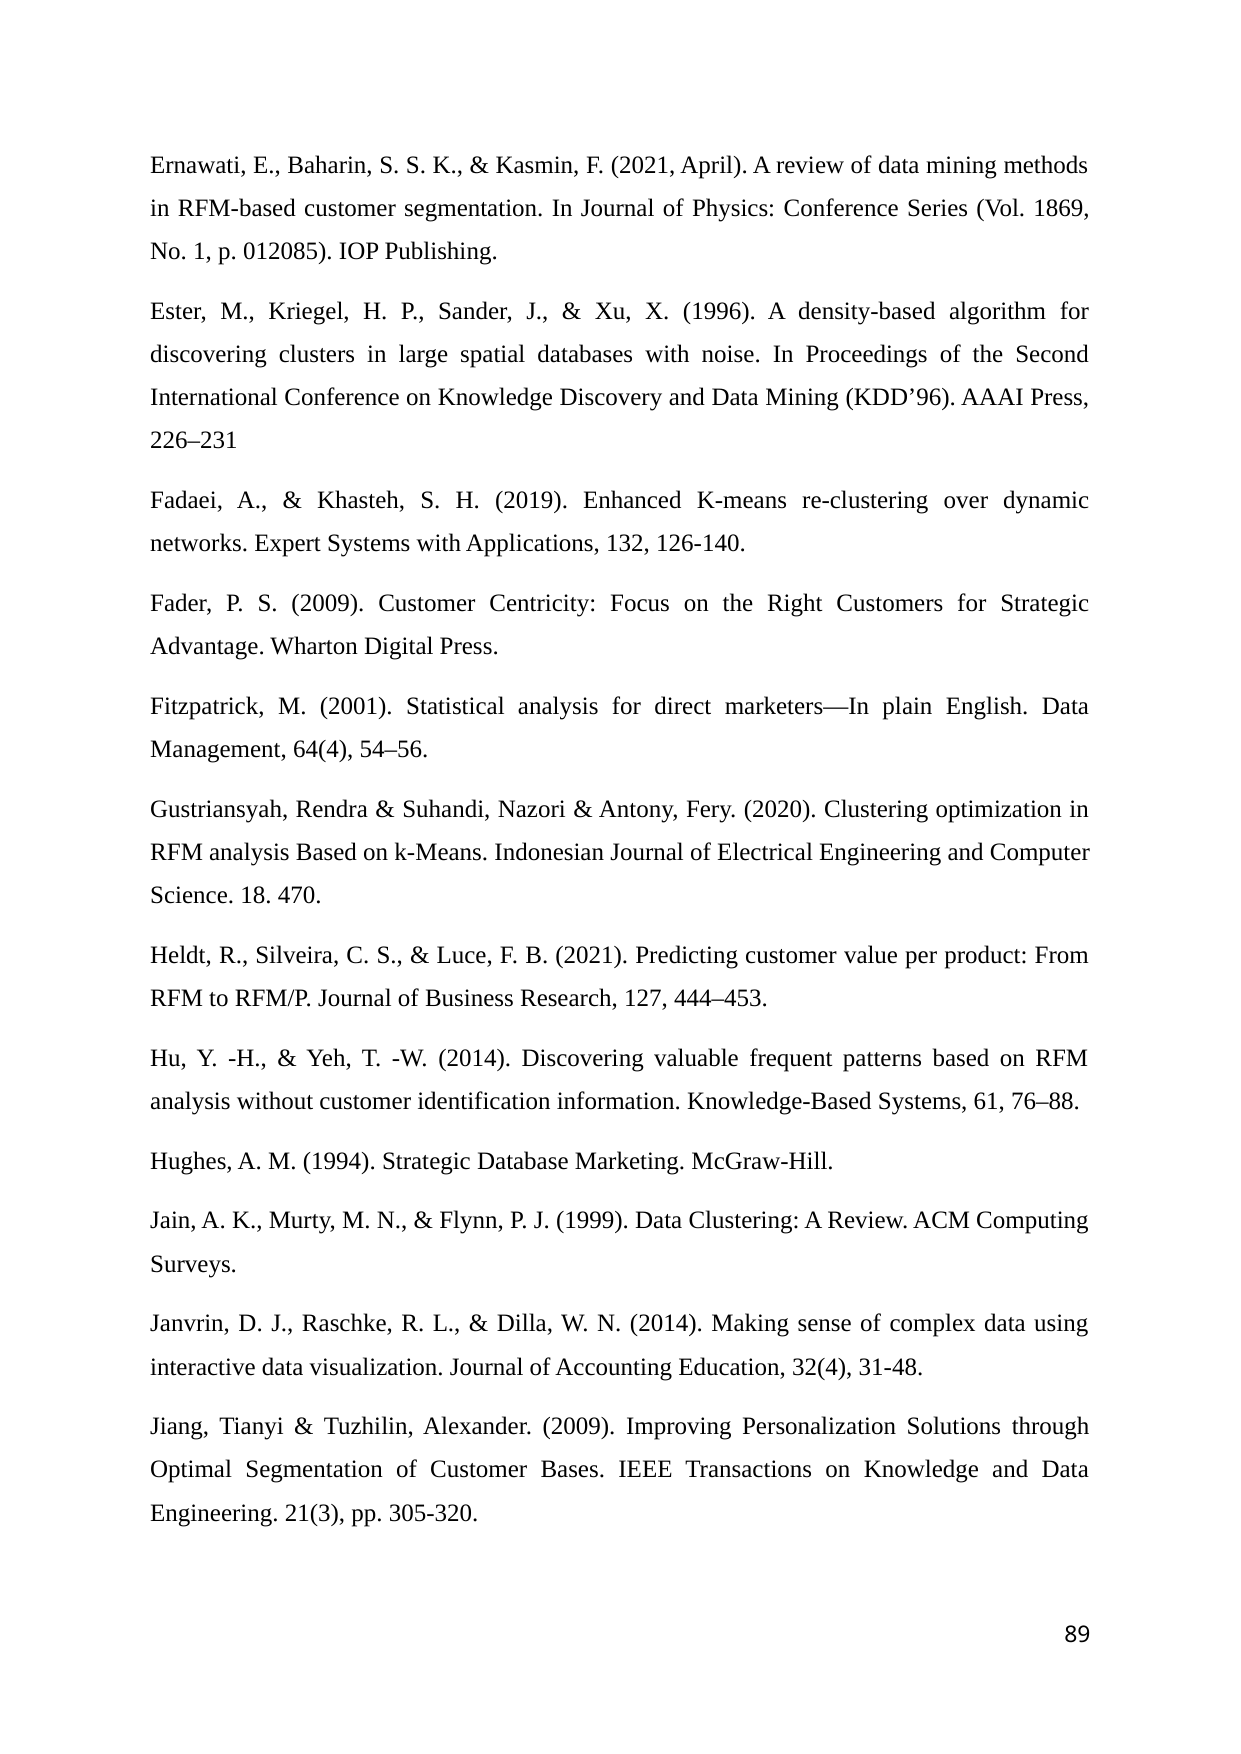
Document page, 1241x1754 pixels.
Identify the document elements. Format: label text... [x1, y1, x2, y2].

text Gustriansyah, Rendra & Suhandi, Nazori & Antony, Fery. (2020). Clustering optimization in RFM analysis Based on k-Means. Indonesian Journal of Electrical Engineering and Computer Science. 18. 470. [150, 794, 1090, 909]
text Hu, Y. -H., & Yeh, T. -W. (2014). Discovering valuable frequent patterns based on RFM analysis without customer identification information. Knowledge-Based Systems, 61, 76–88. [150, 1043, 1090, 1115]
text Fadaei, A., & Khasteh, S. H. (2019). Enhanced K-means re-clustering over dynamic networks. Expert Systems with Applications, 132, 126-140. [150, 485, 1090, 557]
text Janvrin, D. J., Raschke, R. L., & Dilla, W. N. (2014). Making sense of complex data using interactive data visualization. Journal of Accounting Education, 32(4), 31-48. [150, 1308, 1090, 1380]
text Hughes, A. M. (1994). Strategic Database Marketing. McGraw-Hill. [150, 1146, 1090, 1174]
text Fitzpatrick, M. (2001). Statistical analysis for direct marketers—In plain English. Data Management, 64(4), 54–56. [150, 691, 1090, 763]
text Jiang, Tianyi & Tuzhilin, Alexander. (2009). Improving Personalization Solutions through Optimal Segmentation of Customer Bases. IEEE Transactions on Knowledge and Data Engineering. 21(3), pp. 305-320. [150, 1411, 1090, 1526]
text Fader, P. S. (2009). Customer Centricity: Focus on the Right Customers for Strategic Advantage. Wharton Digital Press. [150, 588, 1090, 660]
text Ester, M., Kriegel, H. P., Sander, J., & Xu, X. (1996). A density-based algorithm for discovering clusters in large spatial databases with noise. In Proceedings of the Second International Conference on Knowledge Discovery and Data Mining (KDD’96). AAAI Press, 226–231 [150, 296, 1090, 454]
text Jain, A. K., Murty, M. N., & Flynn, P. J. (1999). Data Clustering: A Review. ACM Computing Surveys. [150, 1206, 1090, 1277]
text Ernawati, E., Baharin, S. S. K., & Kasmin, F. (2021, April). A review of data mining methods in RFM-based customer segmentation. In Journal of Physics: Conference Series (Vol. 1869, No. 1, p. 012085). IOP Publishing. [150, 150, 1090, 265]
text Heldt, R., Silveira, C. S., & Luce, F. B. (2021). Predicting customer value per product: From RFM to RFM/P. Journal of Business Research, 127, 444–453. [150, 940, 1090, 1012]
